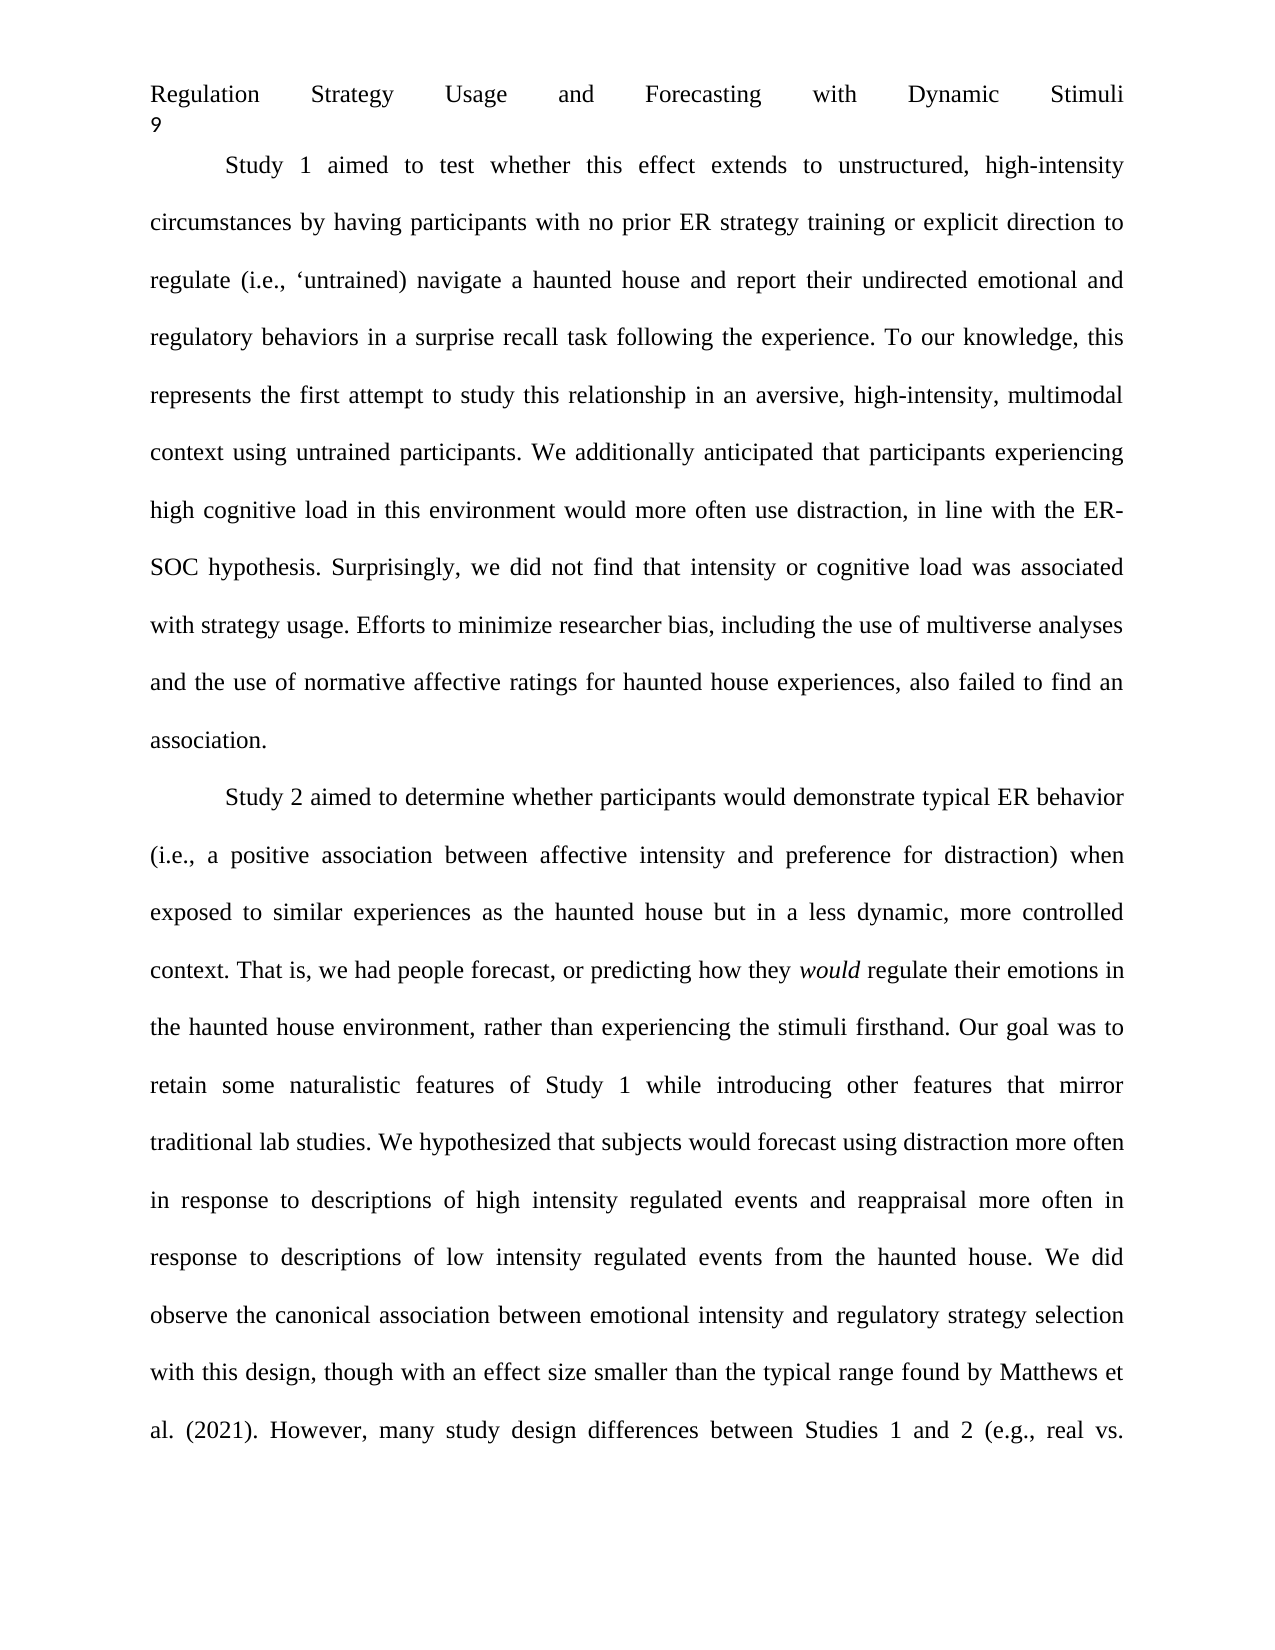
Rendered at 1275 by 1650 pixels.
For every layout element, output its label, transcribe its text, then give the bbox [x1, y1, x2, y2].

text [150, 782, 1125, 1444]
text Study 1 aimed to test whether this effect extends to unstructured, high-intensity circumstances by having participants with no prior ER strategy training or explicit direction to regulate (i.e., ‘untrained) navigate a haunted house and report their undirected emotional and regulatory behaviors in a surprise recall task following the experience. To our knowledge, this represents the first attempt to study this relationship in an aversive, high-intensity, multimodal context using untrained participants. We additionally anticipated that participants experiencing high cognitive load in this environment would more often use distraction, in line with the ER-SOC hypothesis. Surprisingly, we did not find that intensity or cognitive load was associated with strategy usage. Efforts to minimize researcher bias, including the use of multiverse analyses and the use of normative affective ratings for haunted house experiences, also failed to find an association. [150, 150, 1125, 754]
